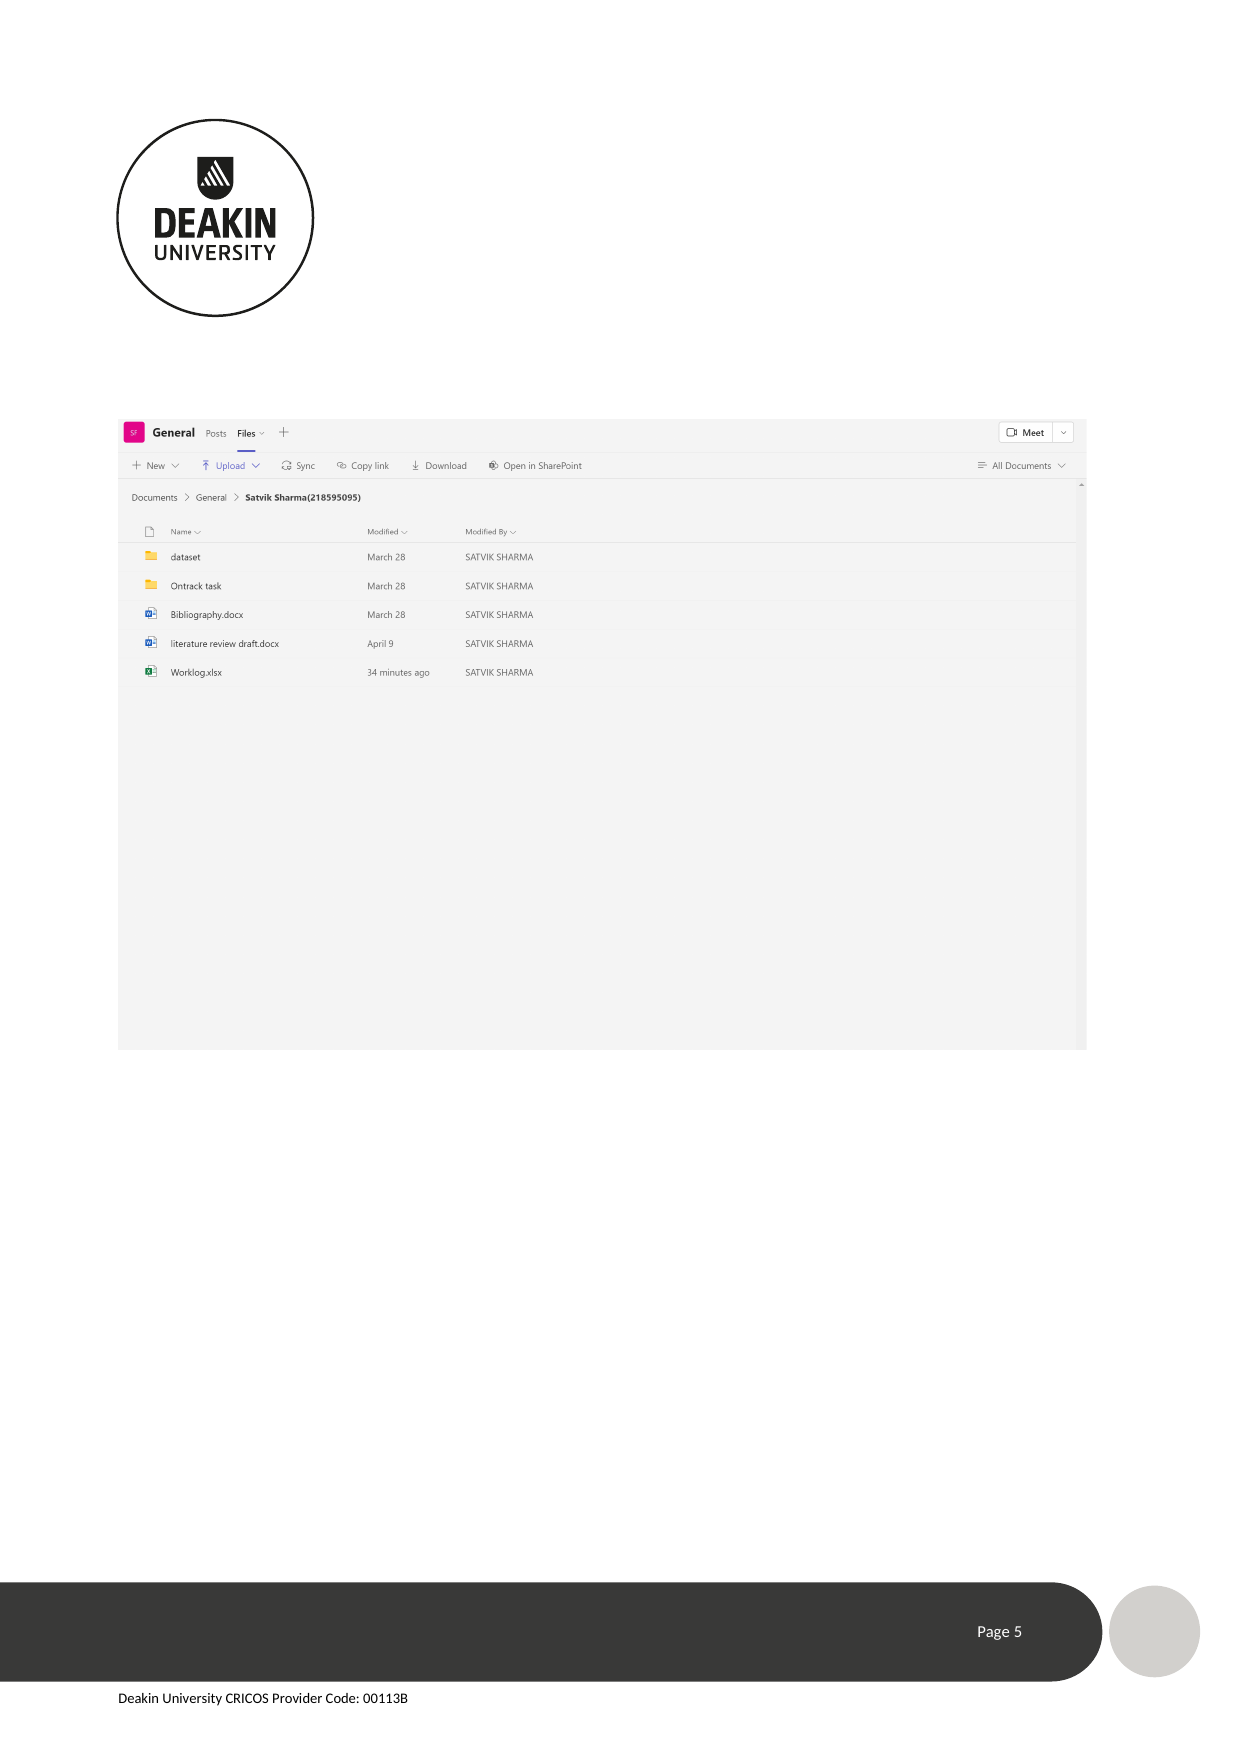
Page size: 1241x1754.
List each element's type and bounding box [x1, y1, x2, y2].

picture [118, 419, 1087, 1050]
